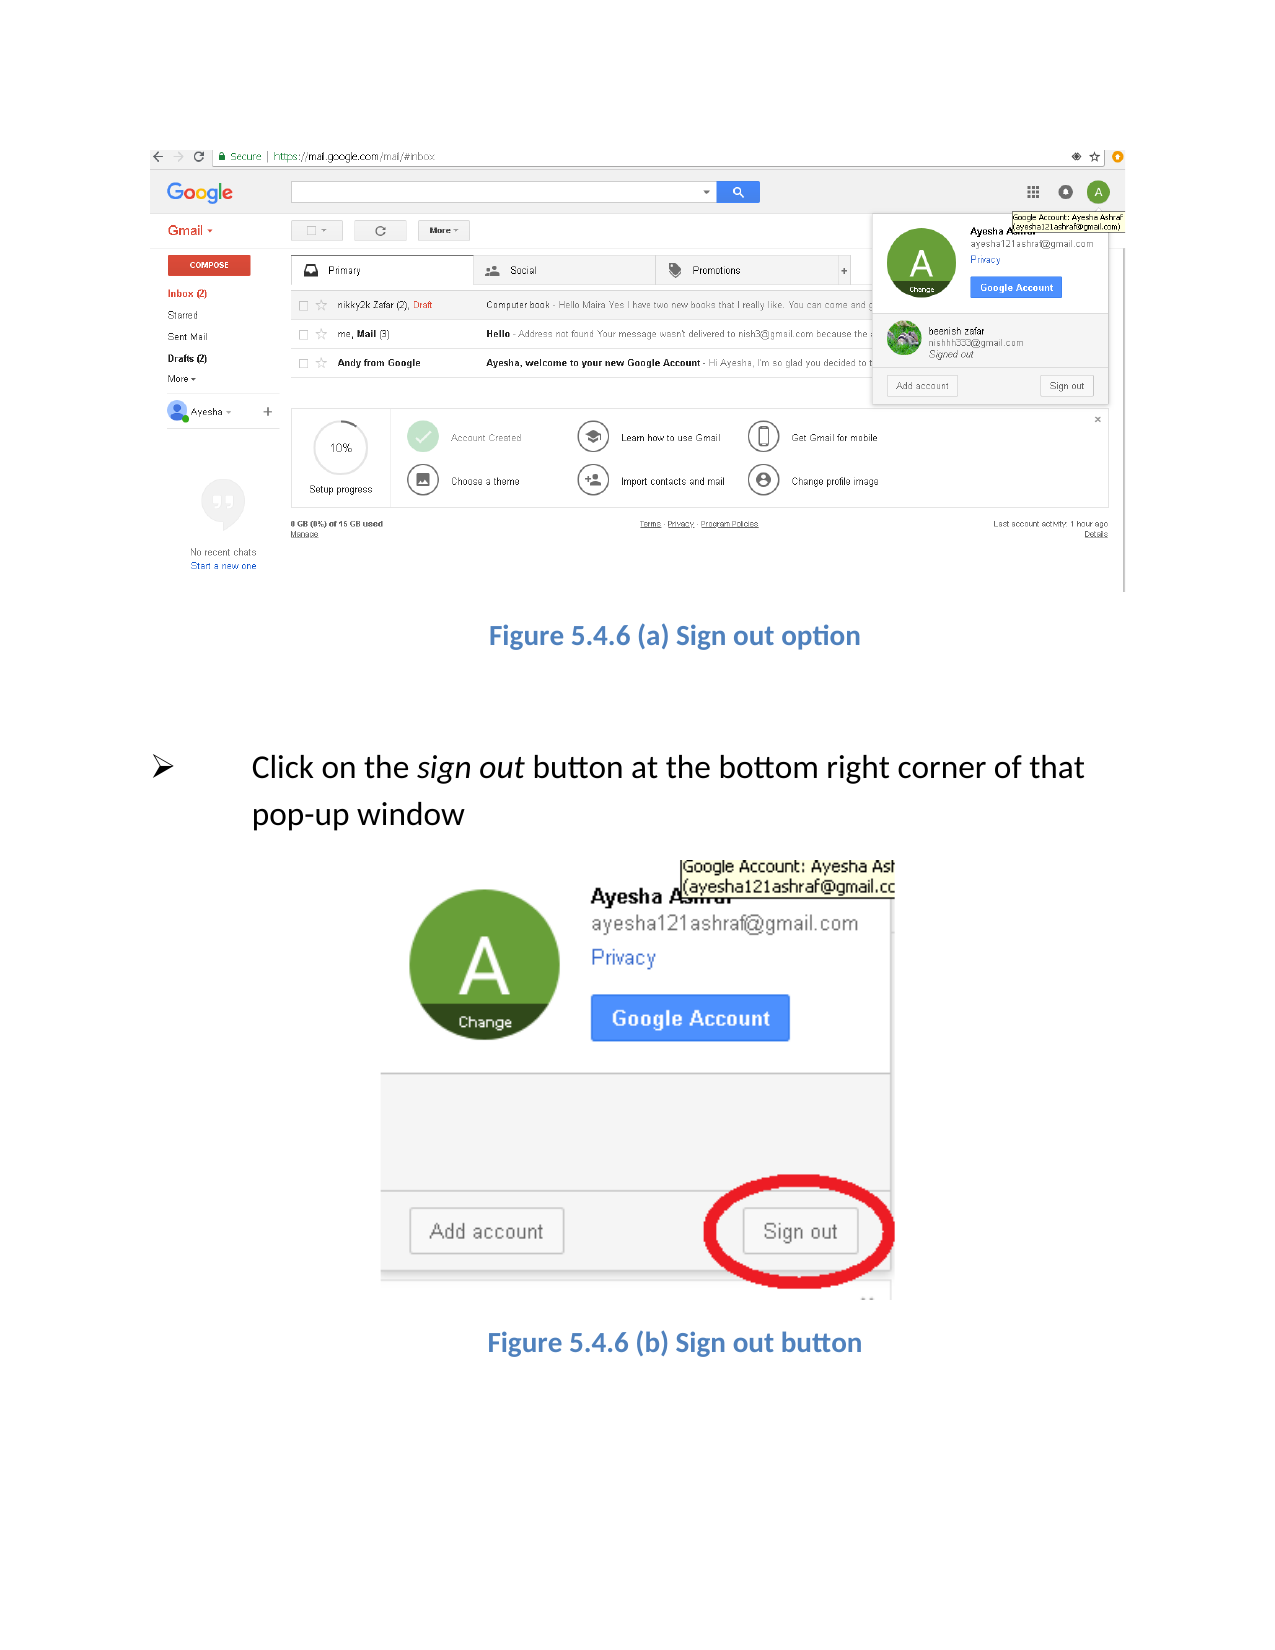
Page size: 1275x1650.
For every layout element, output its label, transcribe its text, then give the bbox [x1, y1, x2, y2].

list Figure 5.4.6 (a) Sign out option [225, 617, 1125, 652]
list Click on the sign out button at the bottom right corner of that pop-up window [150, 746, 1125, 834]
list Figure 5.4.6 (b) Sign out button [225, 1324, 1125, 1360]
picture [380, 860, 895, 1300]
picture [150, 150, 1125, 592]
